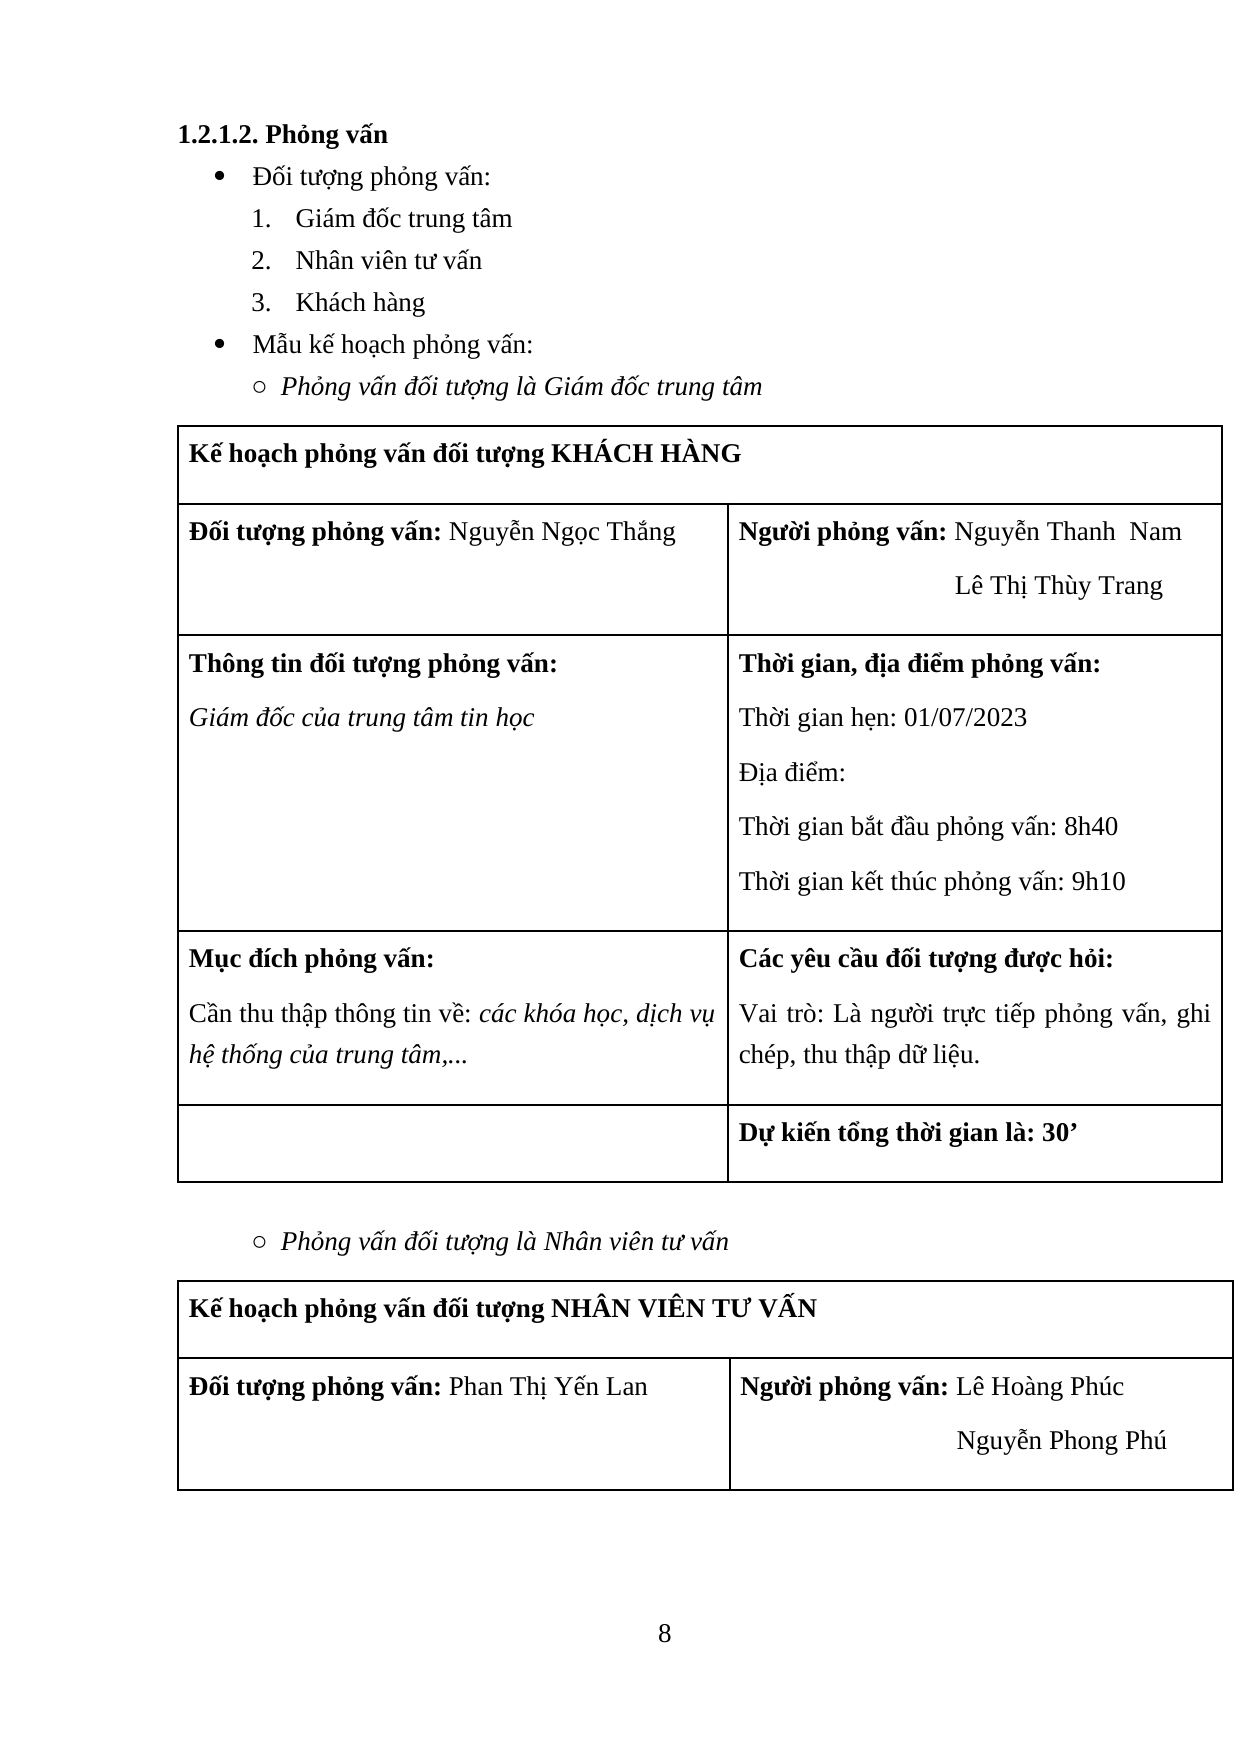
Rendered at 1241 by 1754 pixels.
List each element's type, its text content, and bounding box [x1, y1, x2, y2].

list Phỏng vấn đối tượng là Giám đốc trung tâm [251, 370, 1122, 402]
list Khách hàng [251, 286, 1122, 317]
list Mẫu kế hoạch phỏng vấn: [215, 328, 1122, 359]
subtitle 1.2.1.2. Phỏng vấn [177, 118, 1122, 149]
list Giám đốc trung tâm [251, 202, 1122, 233]
table_cell Người phỏng vấn: Lê Hoàng Phúc Nguyễn Phong Phú [731, 1359, 1232, 1489]
list Nhân viên tư vấn [251, 244, 1122, 275]
list Phỏng vấn đối tượng là Nhân viên tư vấn [251, 1225, 1122, 1256]
table_header Kế hoạch phỏng vấn đối tượng NHÂN VIÊN TƯ VẤN [179, 1282, 1232, 1357]
list Đối tượng phỏng vấn: [215, 160, 1122, 191]
table_cell Đối tượng phỏng vấn: Phan Thị Yến Lan [179, 1359, 729, 1489]
